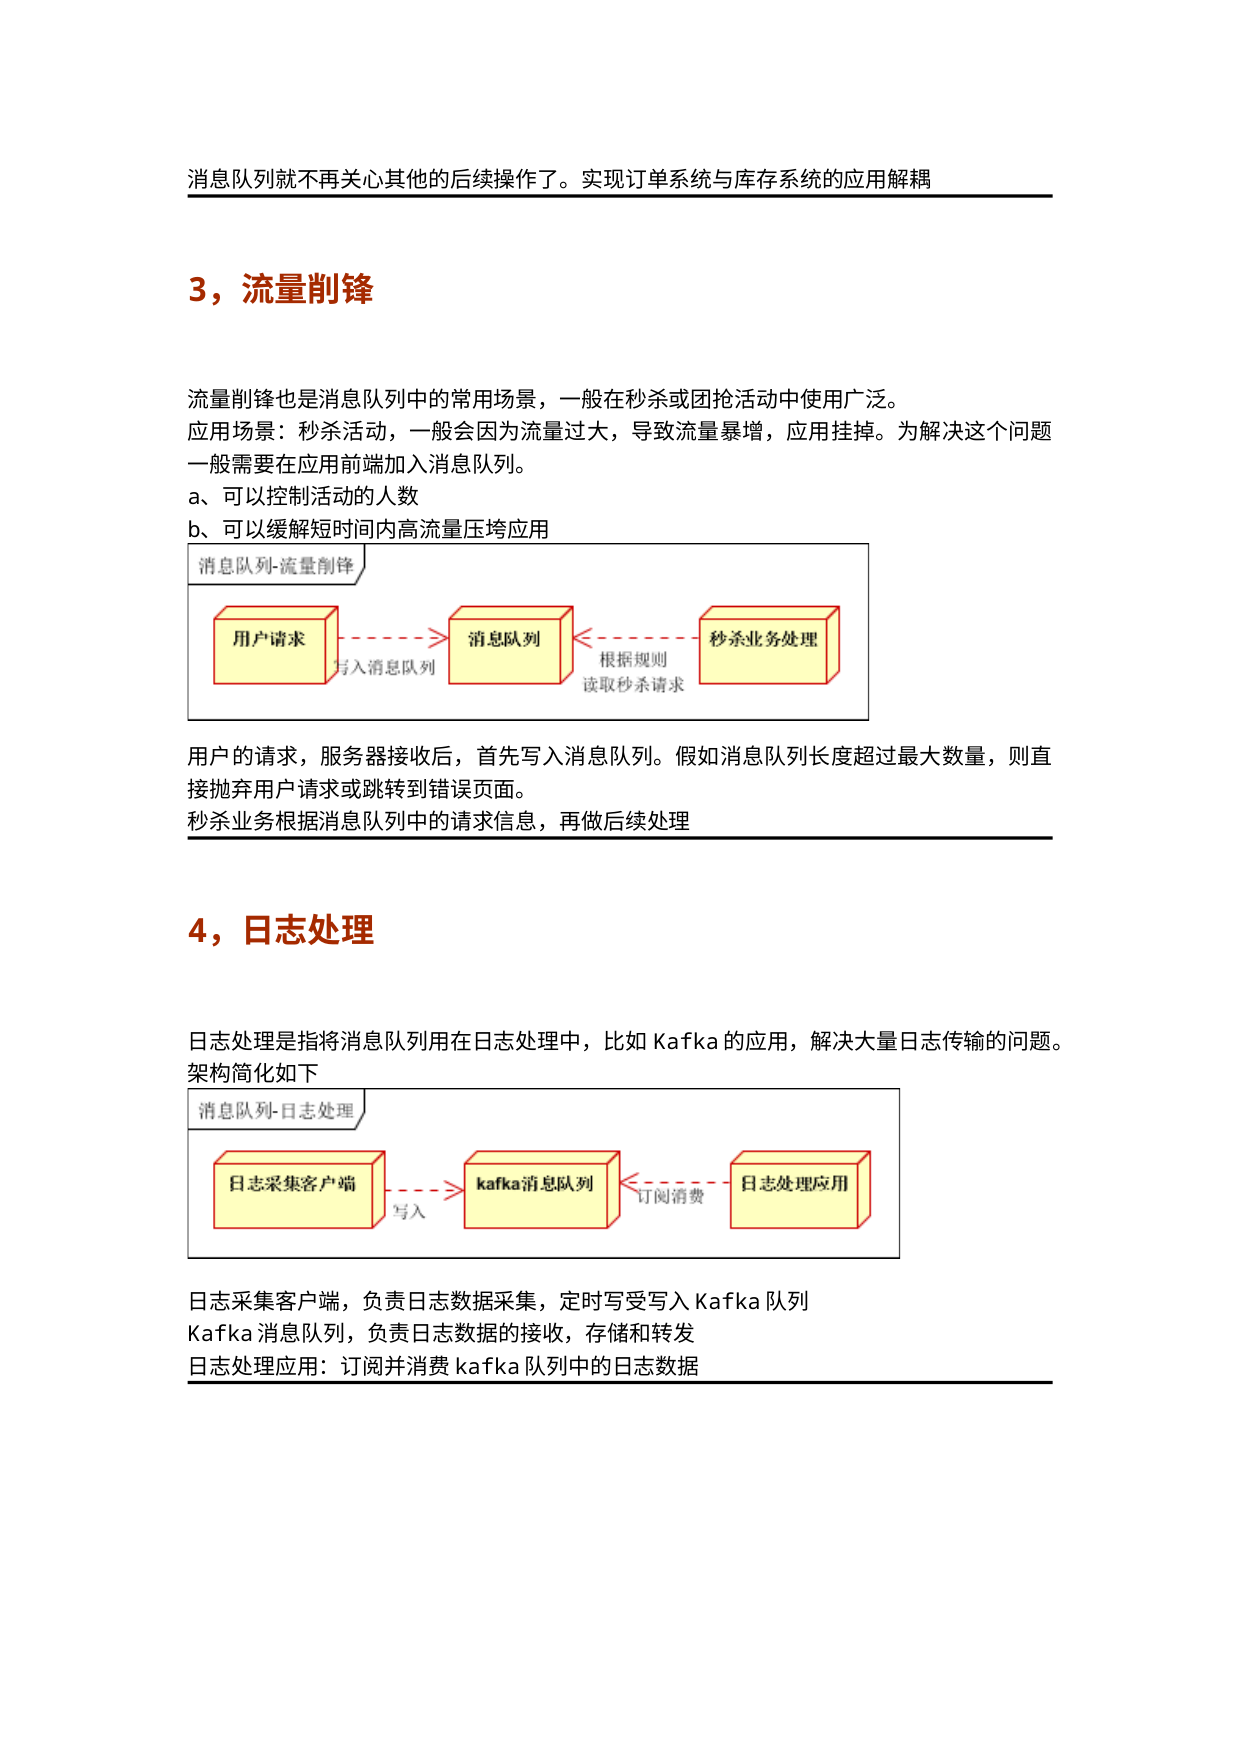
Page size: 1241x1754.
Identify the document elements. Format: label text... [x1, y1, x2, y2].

text a、可以控制活动的人数 [187, 479, 1053, 511]
subtitle 4，日志处理 [187, 896, 1053, 961]
subtitle 3，流量削锋 [187, 254, 1053, 319]
text b、可以缓解短时间内高流量压垮应用 [187, 511, 1053, 544]
text 日志采集客户端，负责日志数据采集，定时写受写入Kafka队列 [187, 1283, 1053, 1316]
text 用户的请求，服务器接收后，首先写入消息队列。假如消息队列长度超过最大数量，则直接抛弃用户请求或跳转到错误页面。 [187, 739, 1053, 804]
text 日志处理是指将消息队列用在日志处理中，比如Kafka的应用，解决大量日志传输的问题。架构简化如下 [187, 1023, 1053, 1088]
text 秒杀业务根据消息队列中的请求信息，再做后续处理 [187, 804, 1053, 836]
text 应用场景：秒杀活动，一般会因为流量过大，导致流量暴增，应用挂掉。为解决这个问题，一般需要在应用前端加入消息队列。 [187, 414, 1053, 479]
picture [187, 543, 870, 721]
text Kafka消息队列，负责日志数据的接收，存储和转发 [187, 1316, 1053, 1348]
text 流量削锋也是消息队列中的常用场景，一般在秒杀或团抢活动中使用广泛。 [187, 381, 1053, 414]
text 日志处理应用：订阅并消费kafka队列中的日志数据 [187, 1348, 1053, 1380]
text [187, 162, 1053, 194]
picture [187, 1088, 901, 1259]
